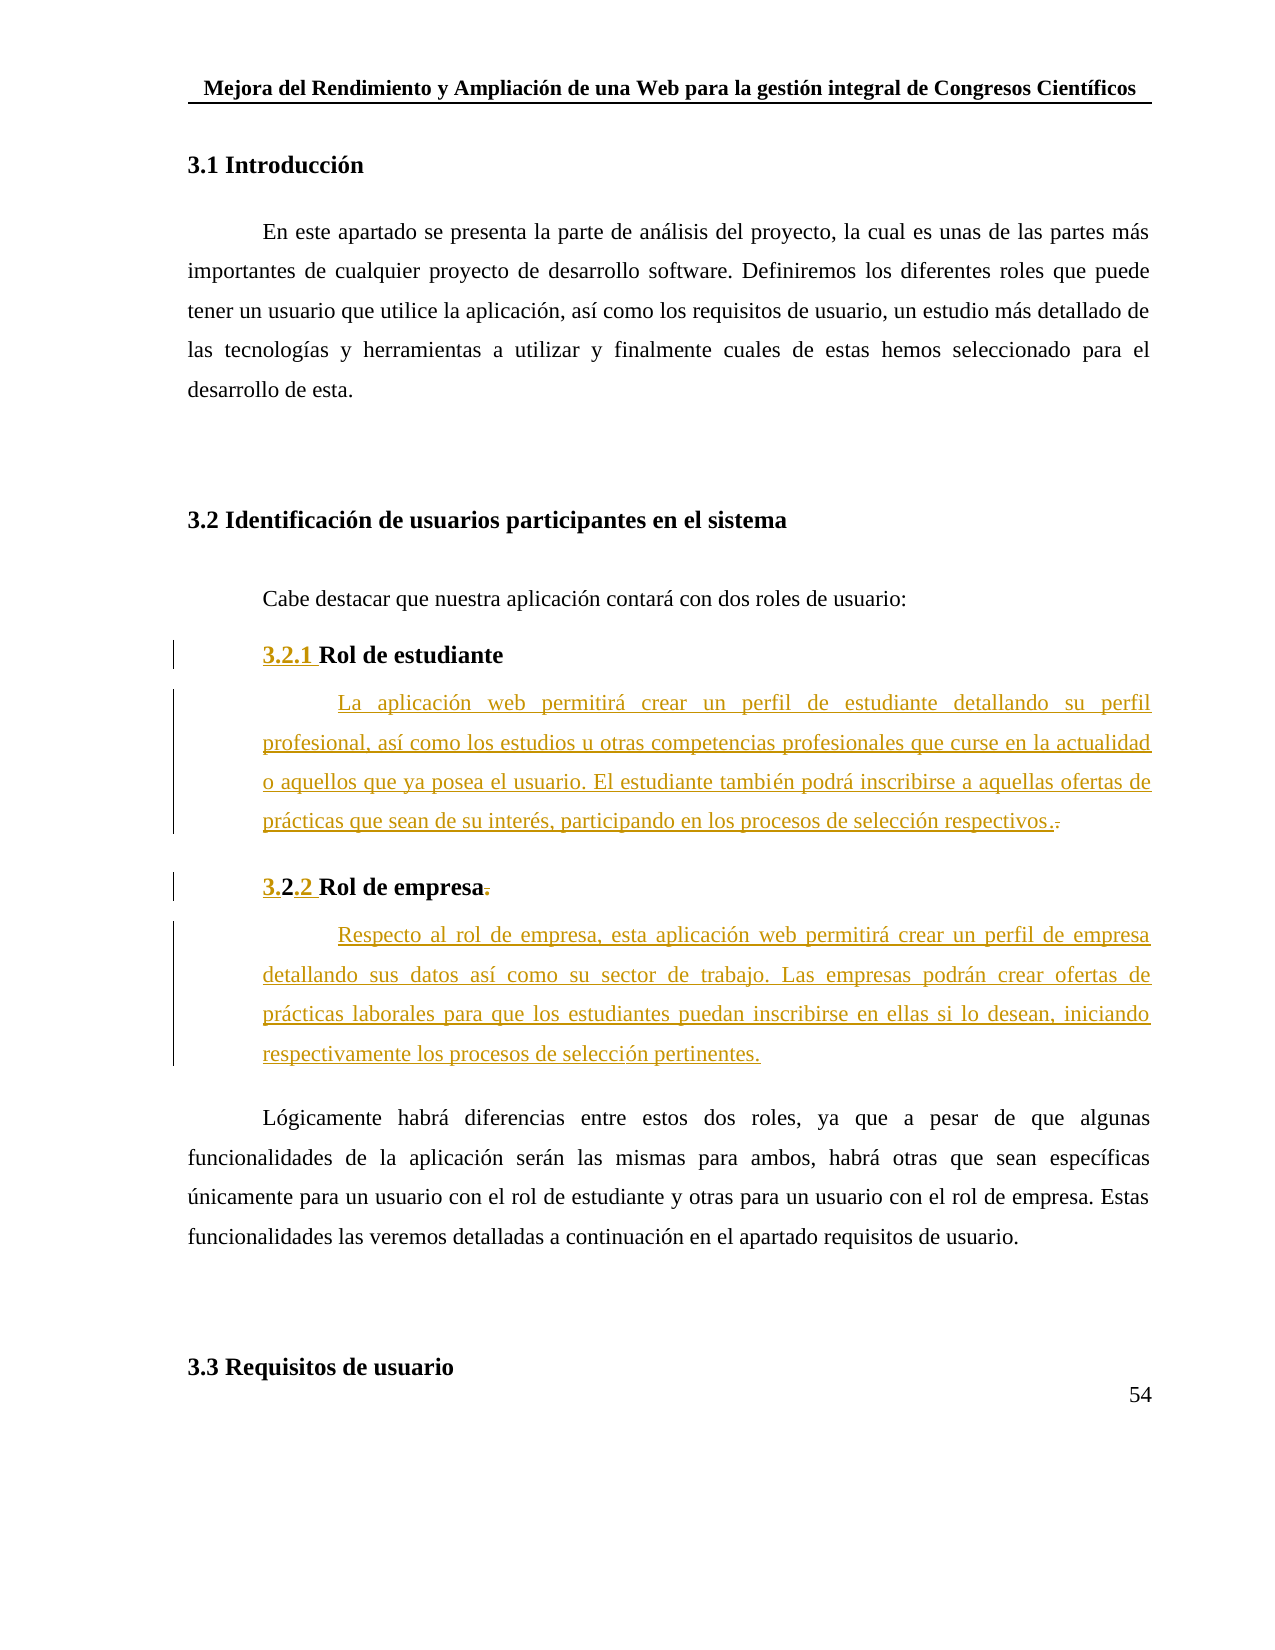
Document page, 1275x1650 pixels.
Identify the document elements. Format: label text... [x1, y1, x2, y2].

subtitle 3.2 Identificación de usuarios participantes en el sistema [187, 505, 1152, 534]
text Cabe destacar que nuestra aplicación contará con dos roles de usuario: [187, 554, 1152, 611]
subtitle 2Rol de empresa [187, 872, 1152, 901]
subtitle Rol de estudiante [187, 640, 1152, 668]
subtitle 3.3 Requisitos de usuario [187, 1352, 1152, 1381]
text Lógicamente habrá diferencias entre estos dos roles, ya que a pesar de que algunas funcionalidades de la aplicación serán las mismas para ambos, habrá otras que sean específicas únicamente para un usuario con el rol de estudiante y otras para un usuario con el rol de empresa. Estas funcionalidades las veremos detalladas a continuación en el apartado requisitos de usuario. [187, 1104, 1152, 1249]
text En este apartado se presenta la parte de análisis del proyecto, la cual es unas de las partes más importantes de cualquier proyecto de desarrollo software. Definiremos los diferentes roles que puede tener un usuario que utilice la aplicación, así como los requisitos de usuario, un estudio más detallado de las tecnologías y herramientas a utilizar y finalmente cuales de estas hemos seleccionado para el desarrollo de esta. [187, 218, 1152, 402]
subtitle 3.1 Introducción [187, 150, 1152, 179]
